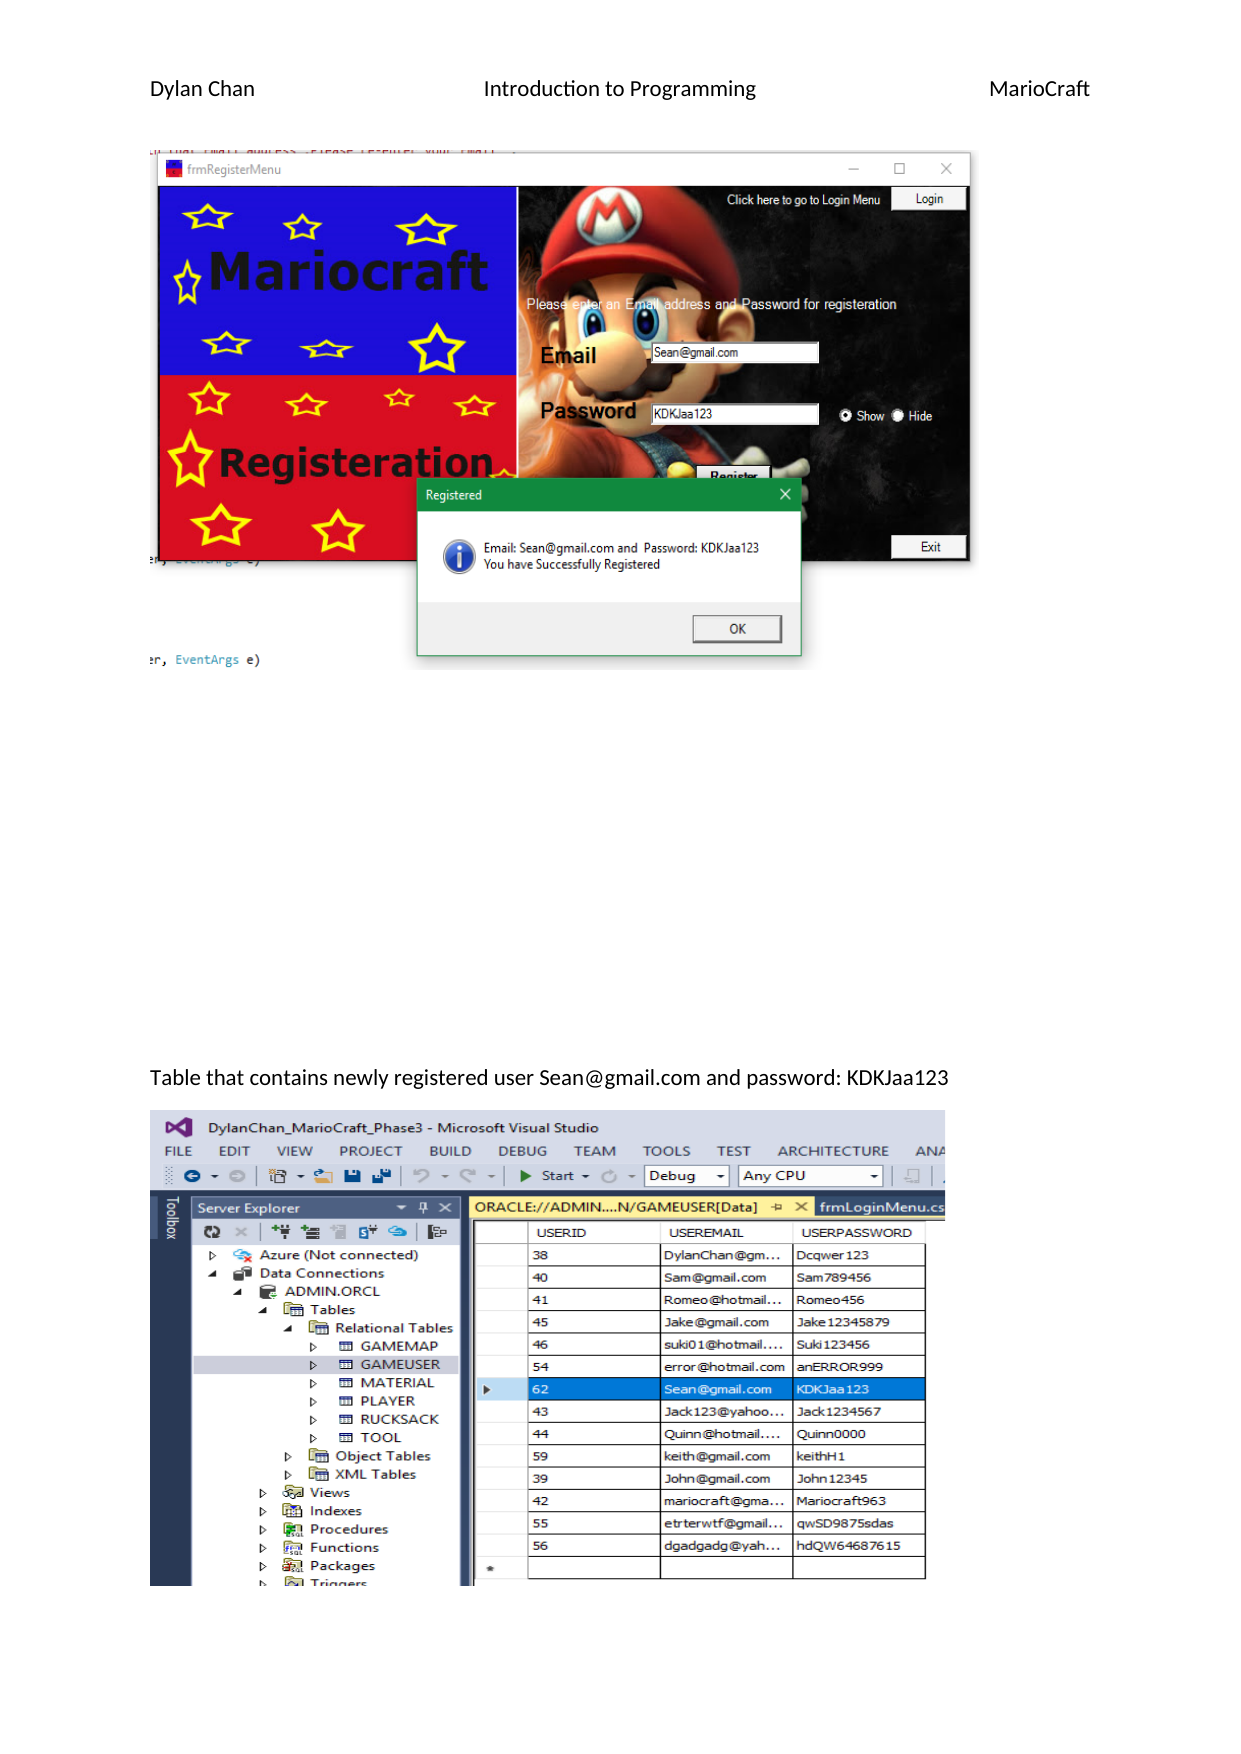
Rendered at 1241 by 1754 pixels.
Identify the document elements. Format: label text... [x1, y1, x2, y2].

picture [150, 150, 979, 670]
text Table that contains newly registered user Sean@gmail.com and password: KDKJaa123 [150, 1063, 1090, 1091]
picture [150, 1110, 946, 1586]
